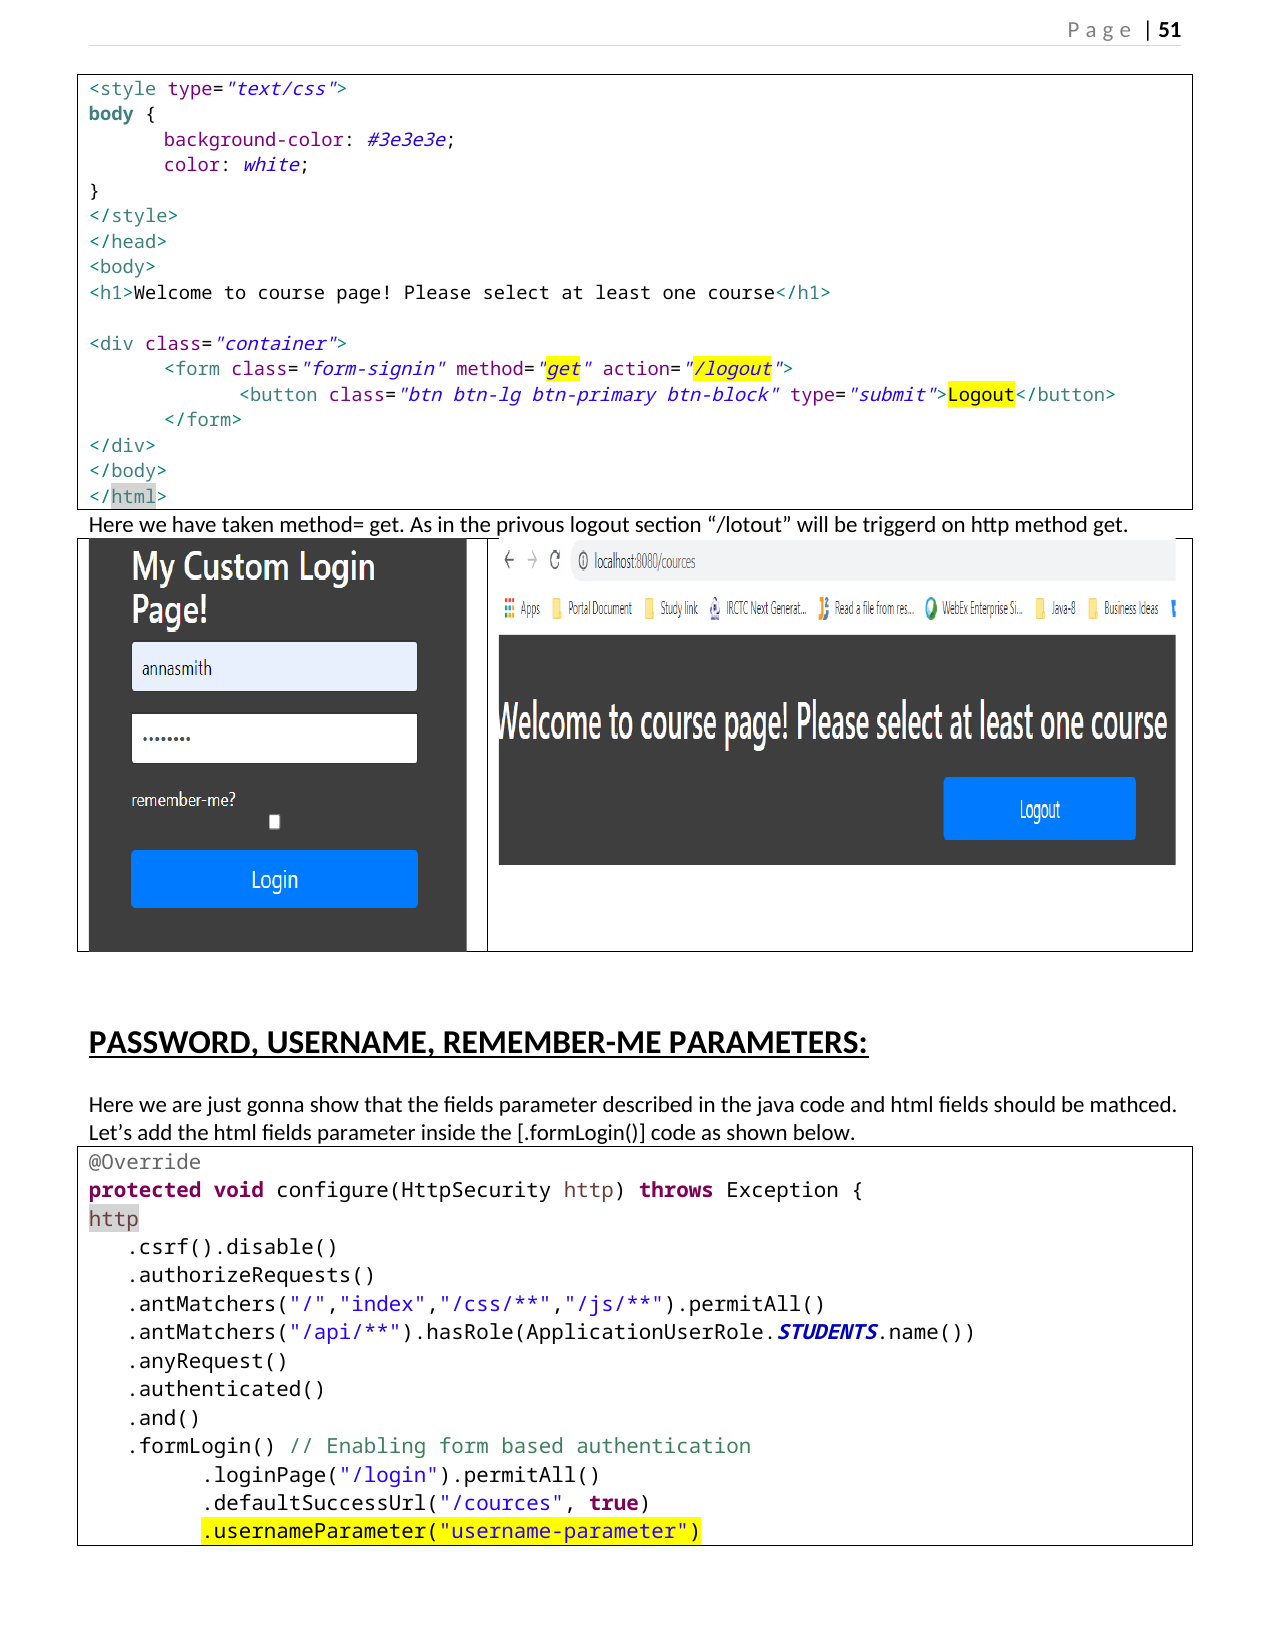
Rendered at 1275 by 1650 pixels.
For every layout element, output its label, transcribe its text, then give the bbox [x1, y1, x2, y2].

text PASSWORD, USERNAME, REMEMBER-ME PARAMETERS: [89, 1021, 1181, 1062]
text Let’s add the html fields parameter inside the [.formLogin()] code as shown below. [89, 1118, 1181, 1146]
table_header [488, 539, 1192, 951]
text Here we have taken method= get. As in the privous logout section “/lotout” will be triggerd on http method get. [89, 510, 1181, 538]
text Here we are just gonna show that the fields parameter described in the java code and html fields should be mathced. [89, 1090, 1181, 1118]
table_header [467, 539, 487, 951]
picture [88, 538, 467, 952]
picture [498, 538, 1176, 865]
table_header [78, 1147, 1192, 1545]
table_header [78, 539, 88, 951]
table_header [78, 75, 1192, 509]
